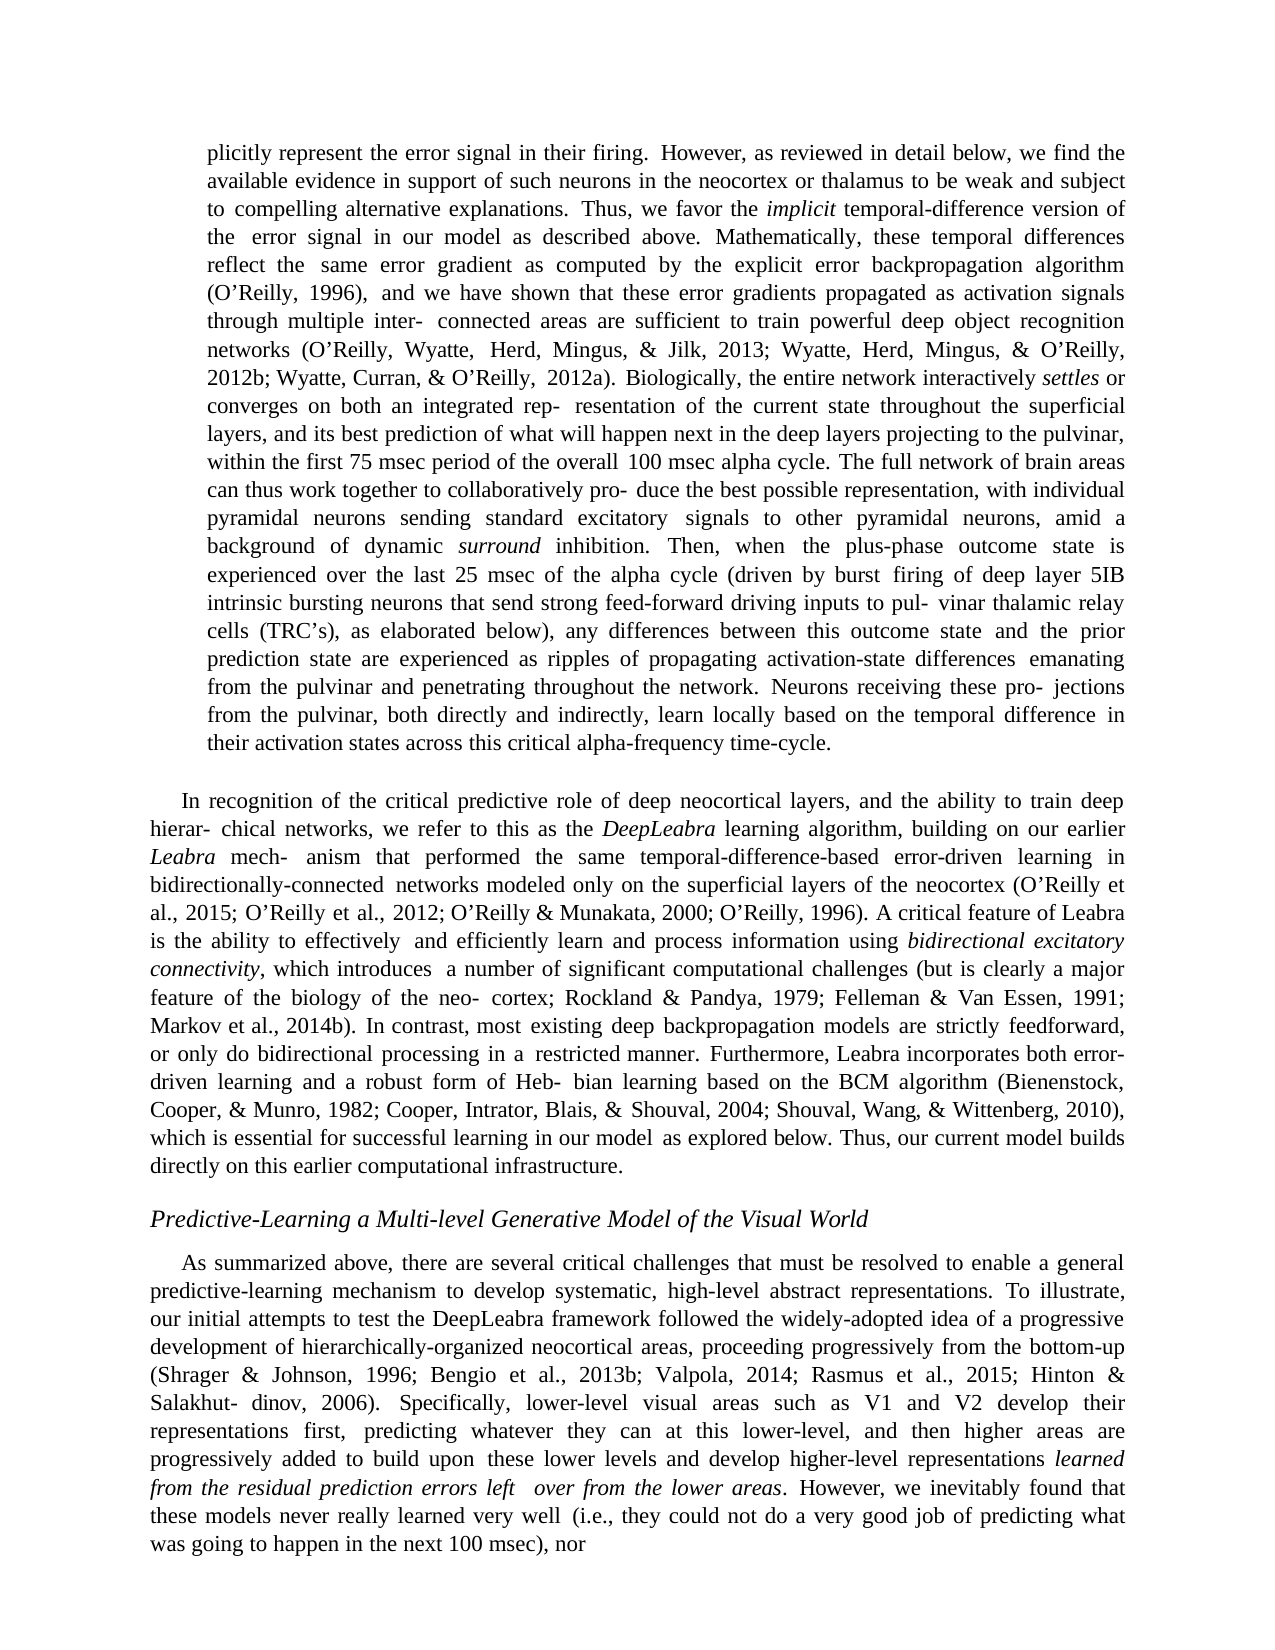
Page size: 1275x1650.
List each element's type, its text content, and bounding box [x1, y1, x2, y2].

text plicitly represent the error signal in their firing. However, as reviewed in detail below, we find the available evidence in support of such neurons in the neocortex or thalamus to be weak and subject to compelling alternative explanations. Thus, we favor the implicit temporal-difference version of the error signal in our model as described above. Mathematically, these temporal differences reflect the same error gradient as computed by the explicit error backpropagation algorithm (O’Reilly, 1996), and we have shown that these error gradients propagated as activation signals through multiple inter- connected areas are sufficient to train powerful deep object recognition networks (O’Reilly, Wyatte, Herd, Mingus, & Jilk, 2013; Wyatte, Herd, Mingus, & O’Reilly, 2012b; Wyatte, Curran, & O’Reilly, 2012a). Biologically, the entire network interactively settles or converges on both an integrated rep- resentation of the current state throughout the superficial layers, and its best prediction of what will happen next in the deep layers projecting to the pulvinar, within the first 75 msec period of the overall 100 msec alpha cycle. The full network of brain areas can thus work together to collaboratively pro- duce the best possible representation, with individual pyramidal neurons sending standard excitatory signals to other pyramidal neurons, amid a background of dynamic surround inhibition. Then, when the plus-phase outcome state is experienced over the last 25 msec of the alpha cycle (driven by burst firing of deep layer 5IB intrinsic bursting neurons that send strong feed-forward driving inputs to pul- vinar thalamic relay cells (TRC’s), as elaborated below), any differences between this outcome state and the prior prediction state are experienced as ripples of propagating activation-state differences emanating from the pulvinar and penetrating throughout the network. Neurons receiving these pro- jections from the pulvinar, both directly and indirectly, learn locally based on the temporal difference in their activation states across this critical alpha-frequency time-cycle. [207, 139, 1125, 756]
subtitle Predictive-Learning a Multi-level Generative Model of the Visual World [150, 1204, 1125, 1233]
text In recognition of the critical predictive role of deep neocortical layers, and the ability to train deep hierar- chical networks, we refer to this as the DeepLeabra learning algorithm, building on our earlier Leabra mech- anism that performed the same temporal-difference-based error-driven learning in bidirectionally-connected networks modeled only on the superficial layers of the neocortex (O’Reilly et al., 2015; O’Reilly et al., 2012; O’Reilly & Munakata, 2000; O’Reilly, 1996). A critical feature of Leabra is the ability to effectively and efficiently learn and process information using bidirectional excitatory connectivity, which introduces a number of significant computational challenges (but is clearly a major feature of the biology of the neo- cortex; Rockland & Pandya, 1979; Felleman & Van Essen, 1991; Markov et al., 2014b). In contrast, most existing deep backpropagation models are strictly feedforward, or only do bidirectional processing in a restricted manner. Furthermore, Leabra incorporates both error-driven learning and a robust form of Heb- bian learning based on the BCM algorithm (Bienenstock, Cooper, & Munro, 1982; Cooper, Intrator, Blais, & Shouval, 2004; Shouval, Wang, & Wittenberg, 2010), which is essential for successful learning in our model as explored below. Thus, our current model builds directly on this earlier computational infrastructure. [150, 787, 1125, 1179]
text As summarized above, there are several critical challenges that must be resolved to enable a general predictive-learning mechanism to develop systematic, high-level abstract representations. To illustrate, our initial attempts to test the DeepLeabra framework followed the widely-adopted idea of a progressive development of hierarchically-organized neocortical areas, proceeding progressively from the bottom-up (Shrager & Johnson, 1996; Bengio et al., 2013b; Valpola, 2014; Rasmus et al., 2015; Hinton & Salakhut- dinov, 2006). Specifically, lower-level visual areas such as V1 and V2 develop their representations first, predicting whatever they can at this lower-level, and then higher areas are progressively added to build upon these lower levels and develop higher-level representations learned from the residual prediction errors left over from the lower areas. However, we inevitably found that these models never really learned very well (i.e., they could not do a very good job of predicting what was going to happen in the next 100 msec), nor [150, 1249, 1125, 1556]
